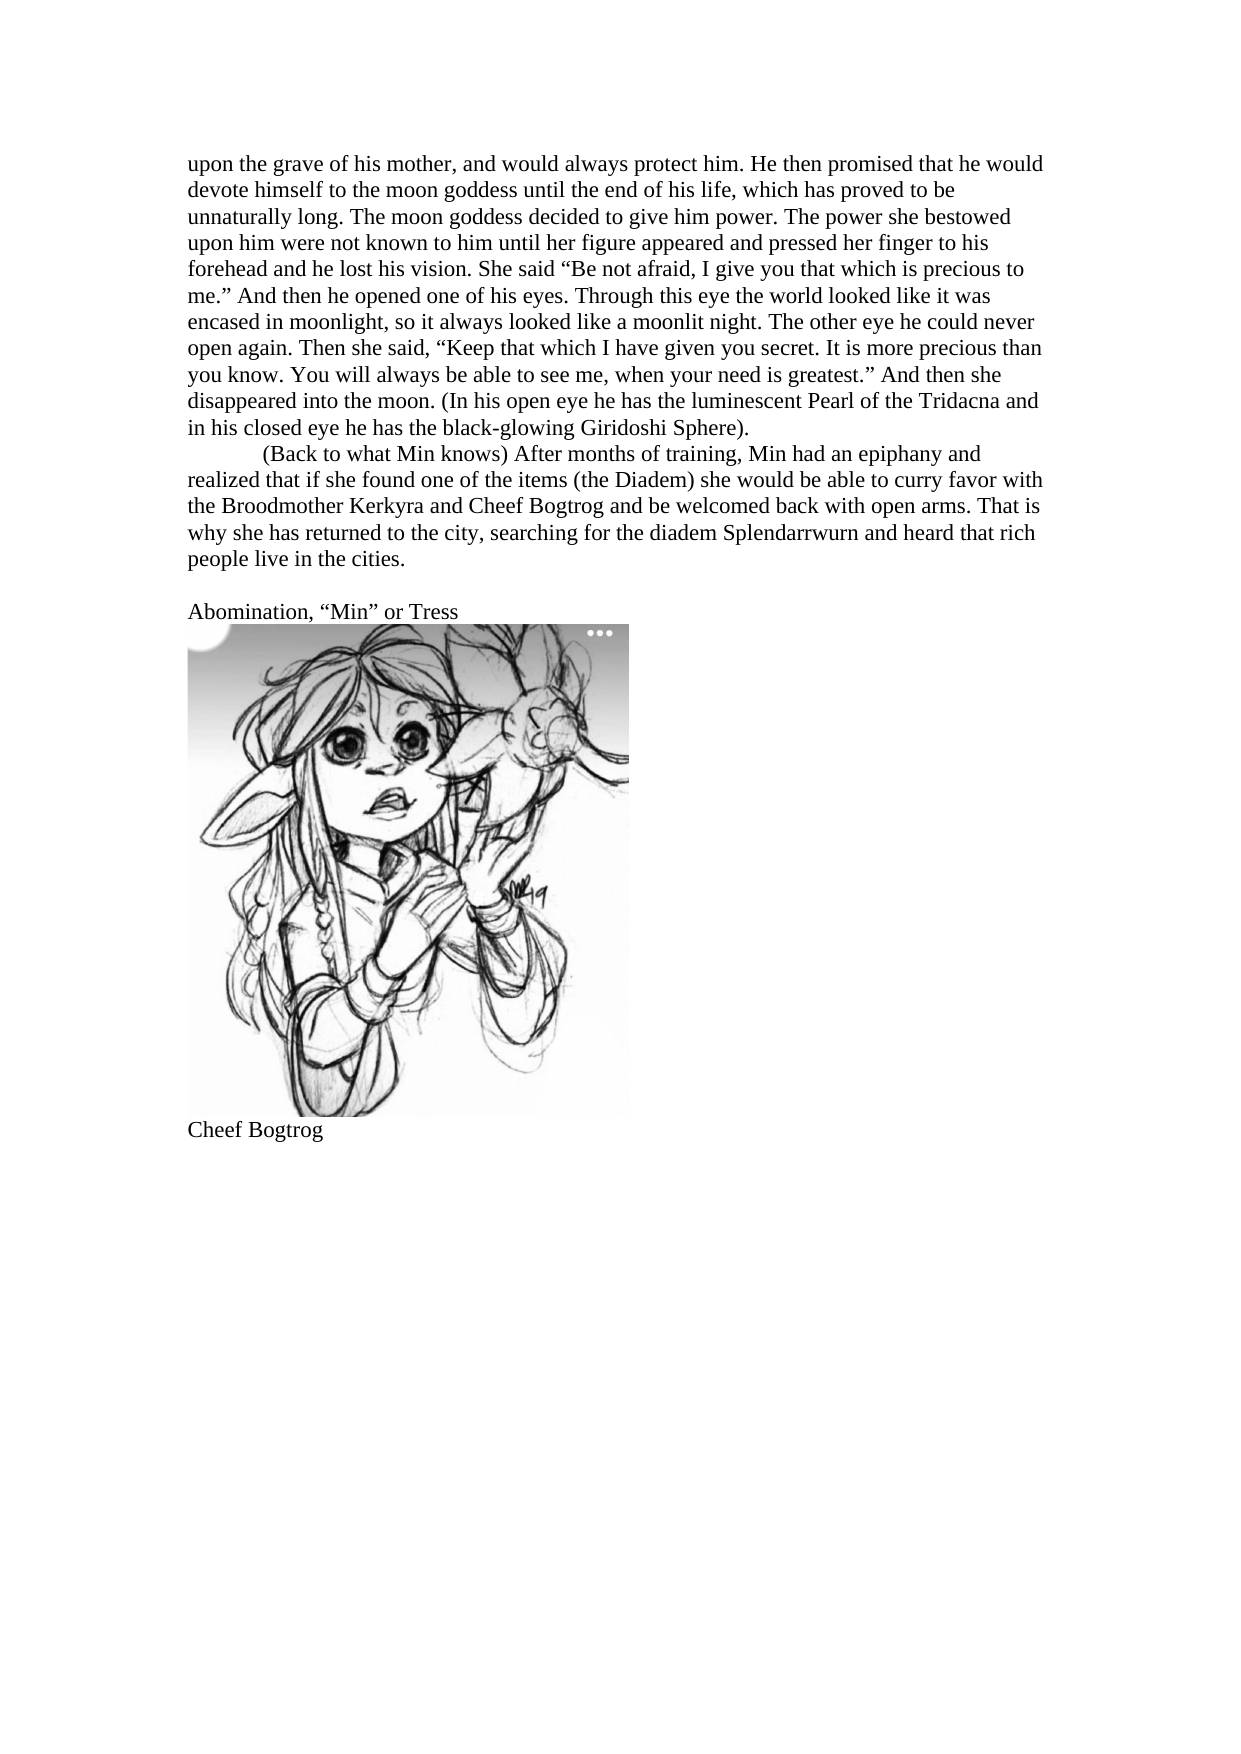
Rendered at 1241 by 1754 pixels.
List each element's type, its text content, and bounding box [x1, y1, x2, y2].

text (Back to what Min knows) After months of training, Min had an epiphany and realized that if she found one of the items (the Diadem) she would be able to curry favor with the Broodmother Kerkyra and Cheef Bogtrog and be welcomed back with open arms. That is why she has returned to the city, searching for the diadem Splendarrwurn and heard that rich people live in the cities. [187, 440, 1053, 572]
text Cheef Bogtrog [187, 1116, 1053, 1143]
picture [187, 624, 629, 1117]
text Abomination, “Min” or Tress [187, 598, 1053, 624]
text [187, 150, 1053, 440]
